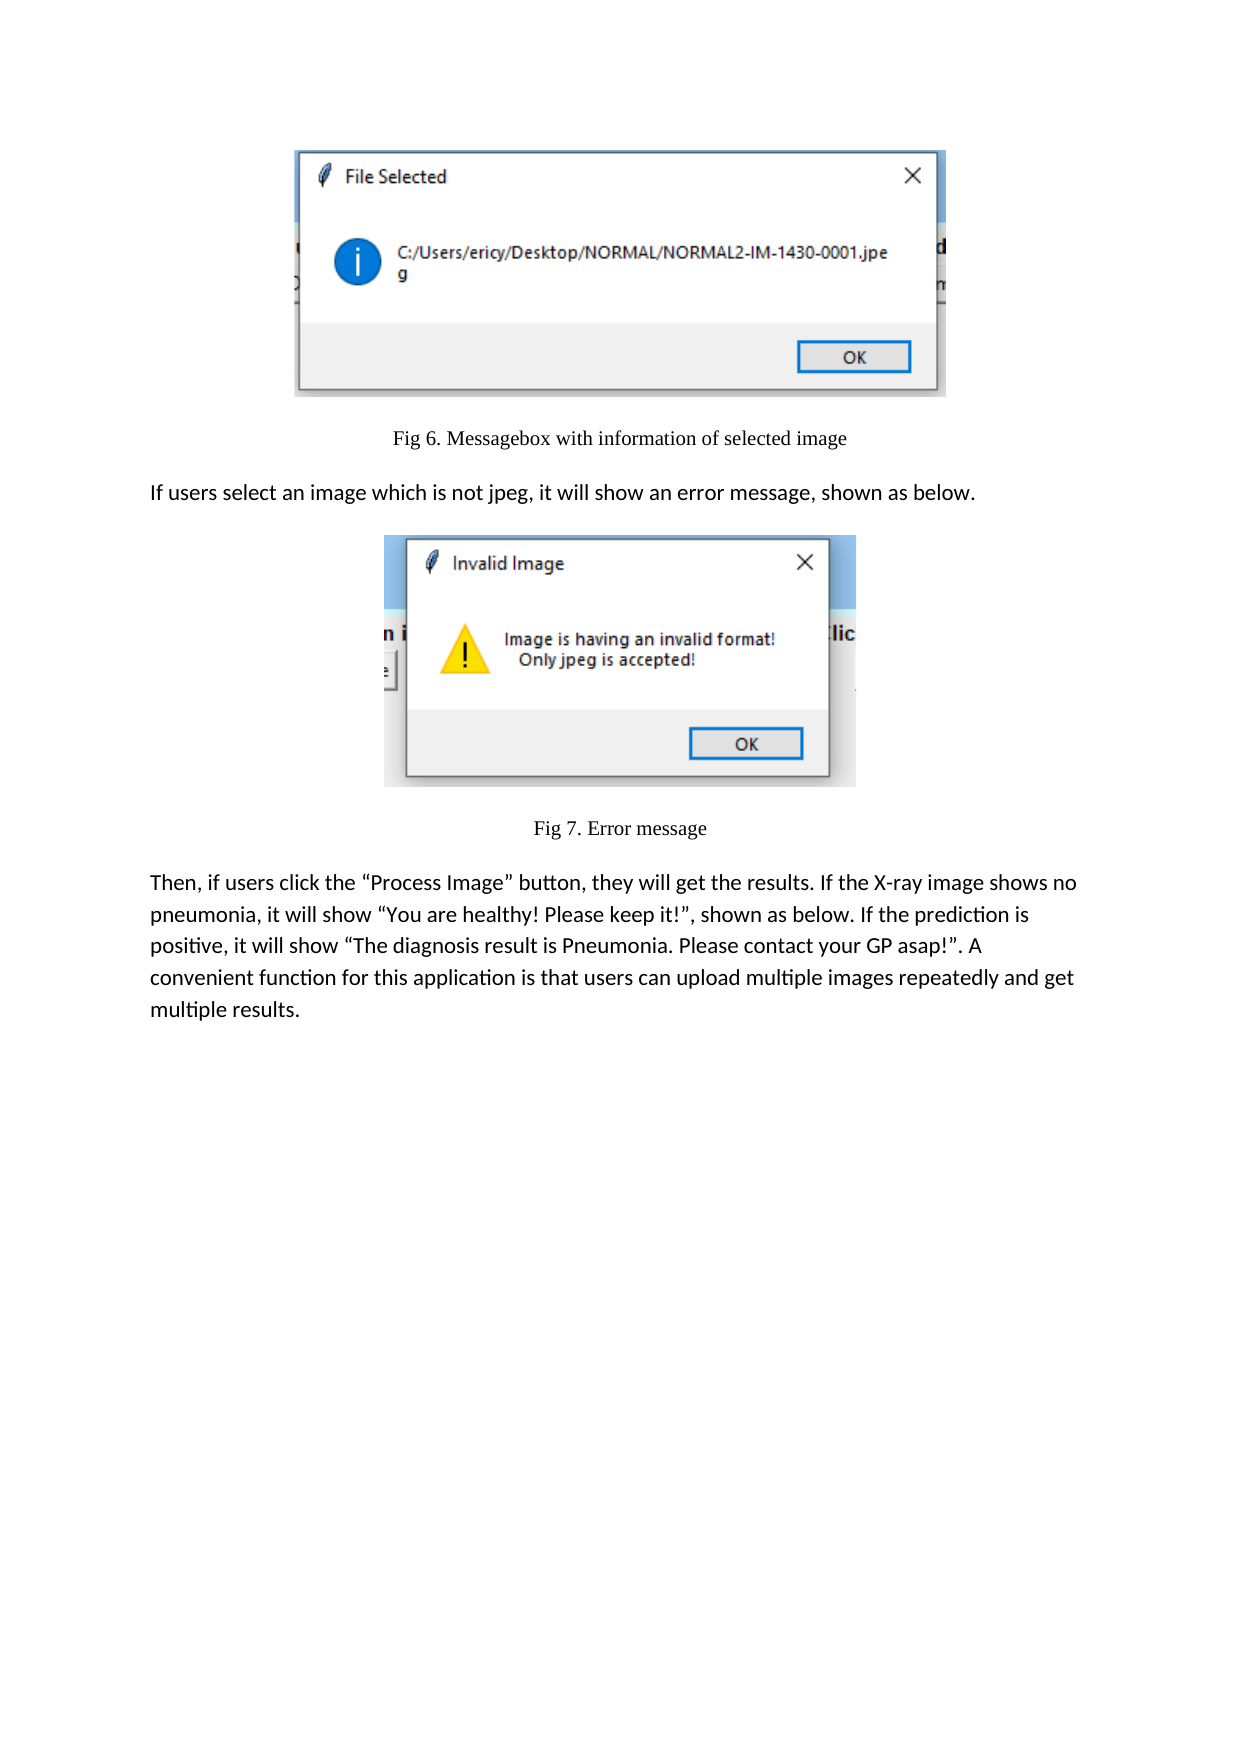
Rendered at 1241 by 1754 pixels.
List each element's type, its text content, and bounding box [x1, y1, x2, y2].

text Fig 7. Error message [150, 815, 1090, 839]
picture [294, 150, 946, 397]
text Fig 6. Messagebox with information of selected image [150, 426, 1090, 450]
text Then, if users click the “Process Image” button, they will get the results. If the X-ray image shows no pneumonia, it will show “You are healthy! Please keep it!”, shown as below. If the prediction is positive, it will show “The diagnosis result is Pneumonia. Please contact your GP asap!”. A convenient function for this application is that users can upload multiple images repeatedly and get multiple results. [150, 868, 1090, 1023]
picture [384, 535, 857, 787]
text If users select an image which is not jpeg, it will show an error message, shown as below. [150, 478, 1090, 506]
